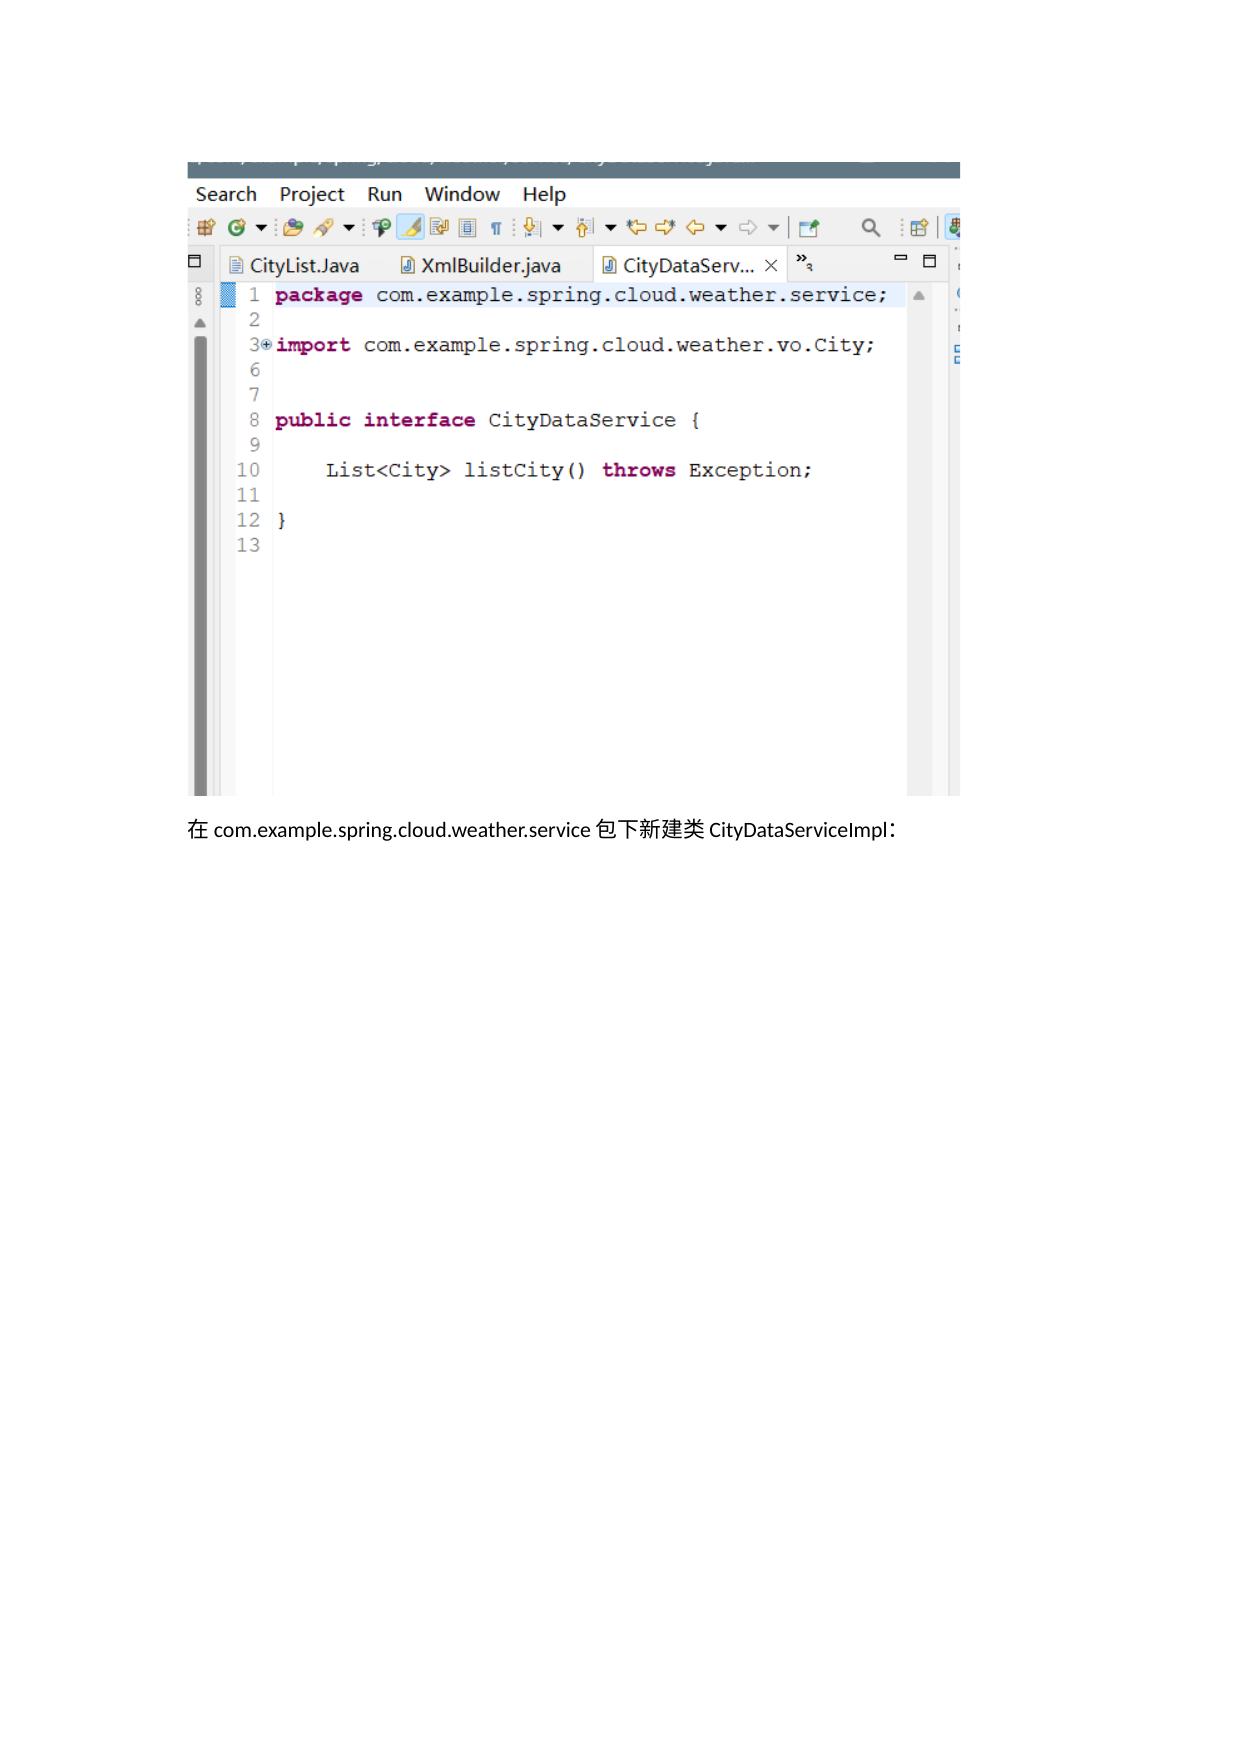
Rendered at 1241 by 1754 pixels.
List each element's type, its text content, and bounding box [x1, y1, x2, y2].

text 在com.example.spring.cloud.weather.service包下新建类CityDataServiceImpl： [187, 812, 1053, 844]
picture [187, 162, 961, 796]
